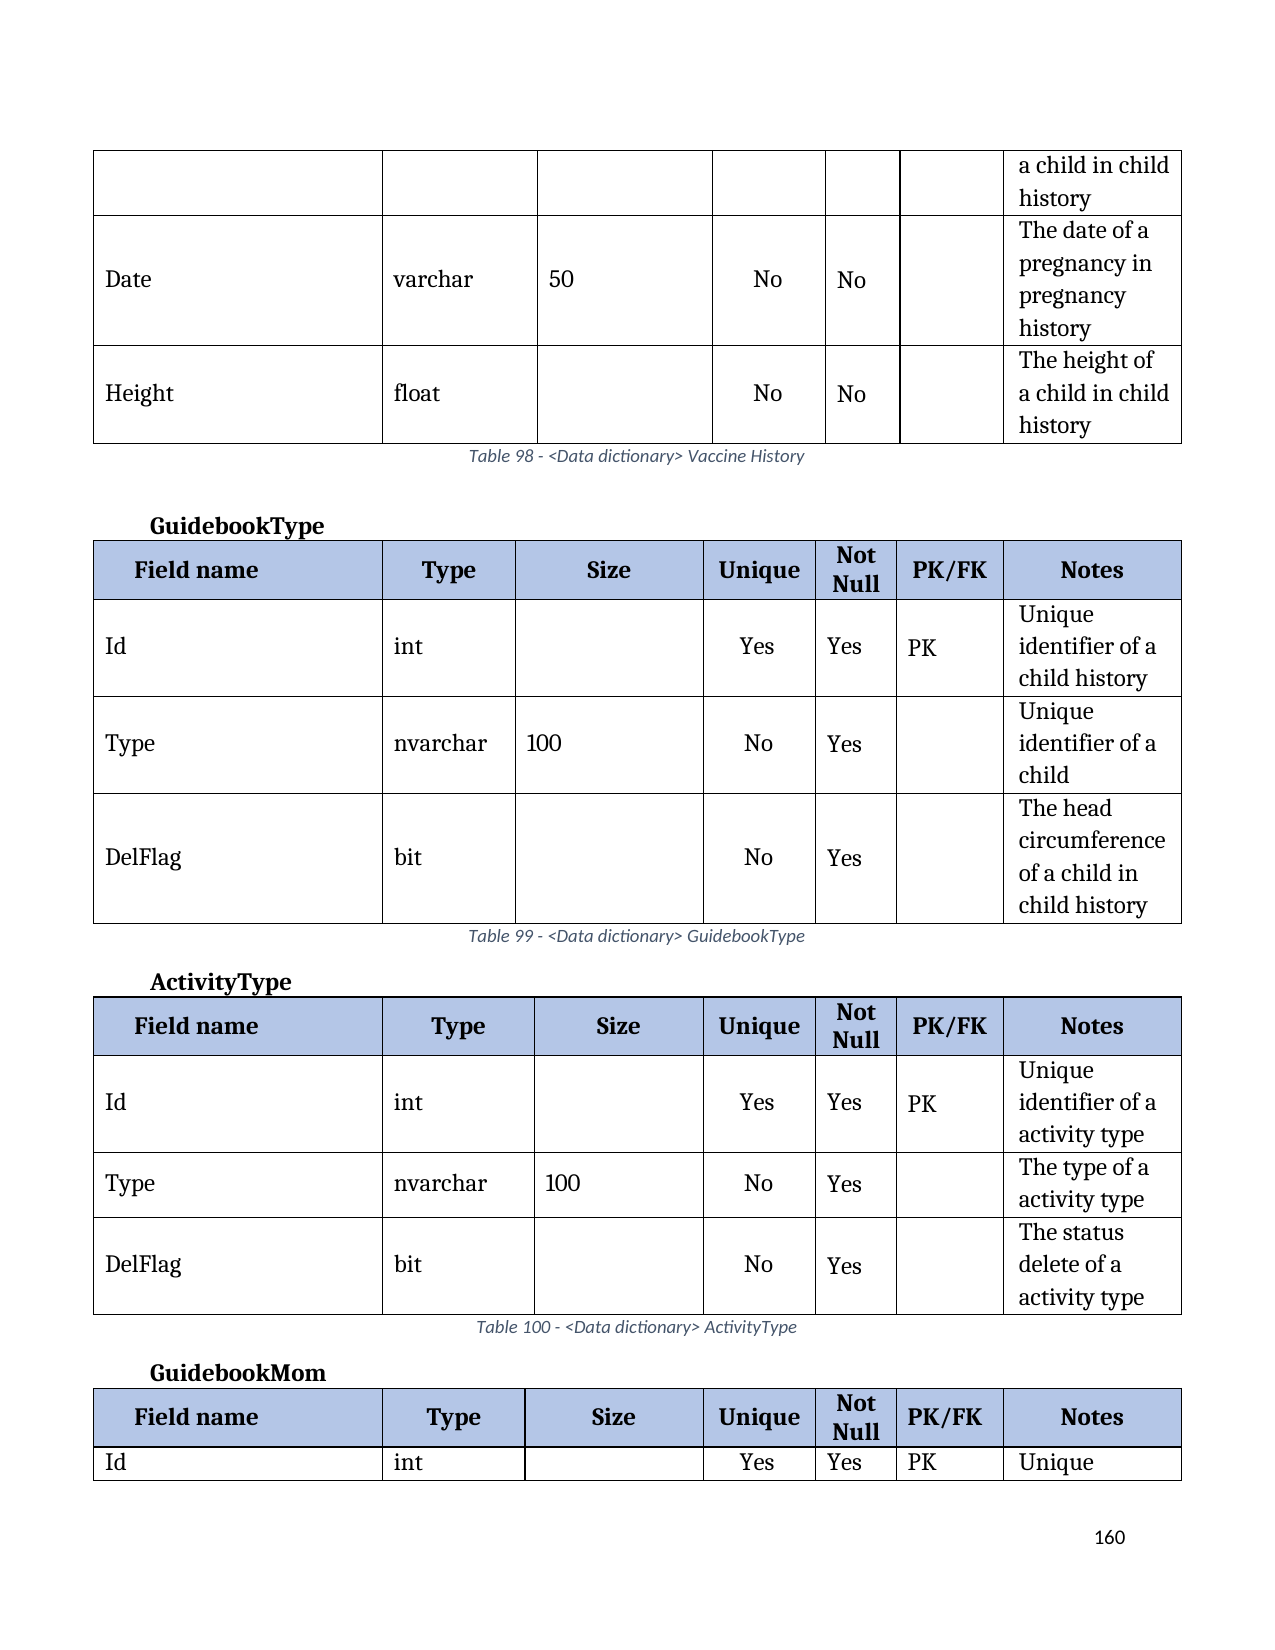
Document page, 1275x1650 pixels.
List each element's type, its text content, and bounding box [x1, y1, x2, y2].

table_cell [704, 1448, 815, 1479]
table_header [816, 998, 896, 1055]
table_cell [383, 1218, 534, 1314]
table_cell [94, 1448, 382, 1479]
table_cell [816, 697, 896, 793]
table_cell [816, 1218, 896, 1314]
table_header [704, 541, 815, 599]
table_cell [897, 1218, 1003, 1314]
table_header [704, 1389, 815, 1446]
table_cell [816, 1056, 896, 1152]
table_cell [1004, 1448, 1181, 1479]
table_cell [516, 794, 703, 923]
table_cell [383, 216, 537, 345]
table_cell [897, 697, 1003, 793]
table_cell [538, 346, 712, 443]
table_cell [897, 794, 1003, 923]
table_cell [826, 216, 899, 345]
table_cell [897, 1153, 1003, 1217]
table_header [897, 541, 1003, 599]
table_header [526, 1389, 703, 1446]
text Table 99 - <Data dictionary> GuidebookType [150, 924, 1125, 947]
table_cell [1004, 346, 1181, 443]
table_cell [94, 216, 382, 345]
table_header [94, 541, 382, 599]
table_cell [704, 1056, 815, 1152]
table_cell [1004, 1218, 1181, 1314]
text GuidebookType [150, 512, 1125, 540]
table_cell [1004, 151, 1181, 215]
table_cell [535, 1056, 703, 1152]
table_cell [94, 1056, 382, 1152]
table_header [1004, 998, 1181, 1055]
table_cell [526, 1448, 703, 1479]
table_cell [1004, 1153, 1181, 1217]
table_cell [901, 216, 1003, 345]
text ActivityType [150, 968, 1125, 996]
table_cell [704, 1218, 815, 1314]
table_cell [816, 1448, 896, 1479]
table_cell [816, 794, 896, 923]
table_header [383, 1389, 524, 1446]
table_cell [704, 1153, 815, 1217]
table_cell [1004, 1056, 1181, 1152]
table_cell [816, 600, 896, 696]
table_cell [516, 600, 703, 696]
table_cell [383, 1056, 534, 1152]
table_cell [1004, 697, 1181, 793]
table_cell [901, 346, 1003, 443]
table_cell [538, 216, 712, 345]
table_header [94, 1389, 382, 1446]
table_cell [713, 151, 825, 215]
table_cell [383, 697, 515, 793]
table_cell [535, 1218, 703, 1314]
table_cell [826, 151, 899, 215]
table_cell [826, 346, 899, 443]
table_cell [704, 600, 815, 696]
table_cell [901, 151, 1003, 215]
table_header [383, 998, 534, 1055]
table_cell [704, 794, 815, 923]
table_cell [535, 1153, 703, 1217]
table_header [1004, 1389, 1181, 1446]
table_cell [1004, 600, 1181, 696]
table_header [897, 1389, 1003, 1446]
text Table 100 - <Data dictionary> ActivityType [150, 1315, 1125, 1338]
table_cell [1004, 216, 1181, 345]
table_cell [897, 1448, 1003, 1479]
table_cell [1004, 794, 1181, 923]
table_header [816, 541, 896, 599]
text GuidebookMom [150, 1359, 1125, 1388]
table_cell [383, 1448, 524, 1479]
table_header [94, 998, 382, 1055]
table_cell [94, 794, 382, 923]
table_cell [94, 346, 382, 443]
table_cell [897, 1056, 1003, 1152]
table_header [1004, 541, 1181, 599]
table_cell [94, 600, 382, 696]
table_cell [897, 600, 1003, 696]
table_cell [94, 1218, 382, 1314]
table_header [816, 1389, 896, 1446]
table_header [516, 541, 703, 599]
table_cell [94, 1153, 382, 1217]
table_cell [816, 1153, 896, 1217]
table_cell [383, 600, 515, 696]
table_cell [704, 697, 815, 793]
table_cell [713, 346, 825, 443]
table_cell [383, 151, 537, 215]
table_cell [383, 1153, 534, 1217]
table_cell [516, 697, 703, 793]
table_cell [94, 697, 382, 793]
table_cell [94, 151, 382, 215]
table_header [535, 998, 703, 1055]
text Table 98 - <Data dictionary> Vaccine History [150, 444, 1125, 467]
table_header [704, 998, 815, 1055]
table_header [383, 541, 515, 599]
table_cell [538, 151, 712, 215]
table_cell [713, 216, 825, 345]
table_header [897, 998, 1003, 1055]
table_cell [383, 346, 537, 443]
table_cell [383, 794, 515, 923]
